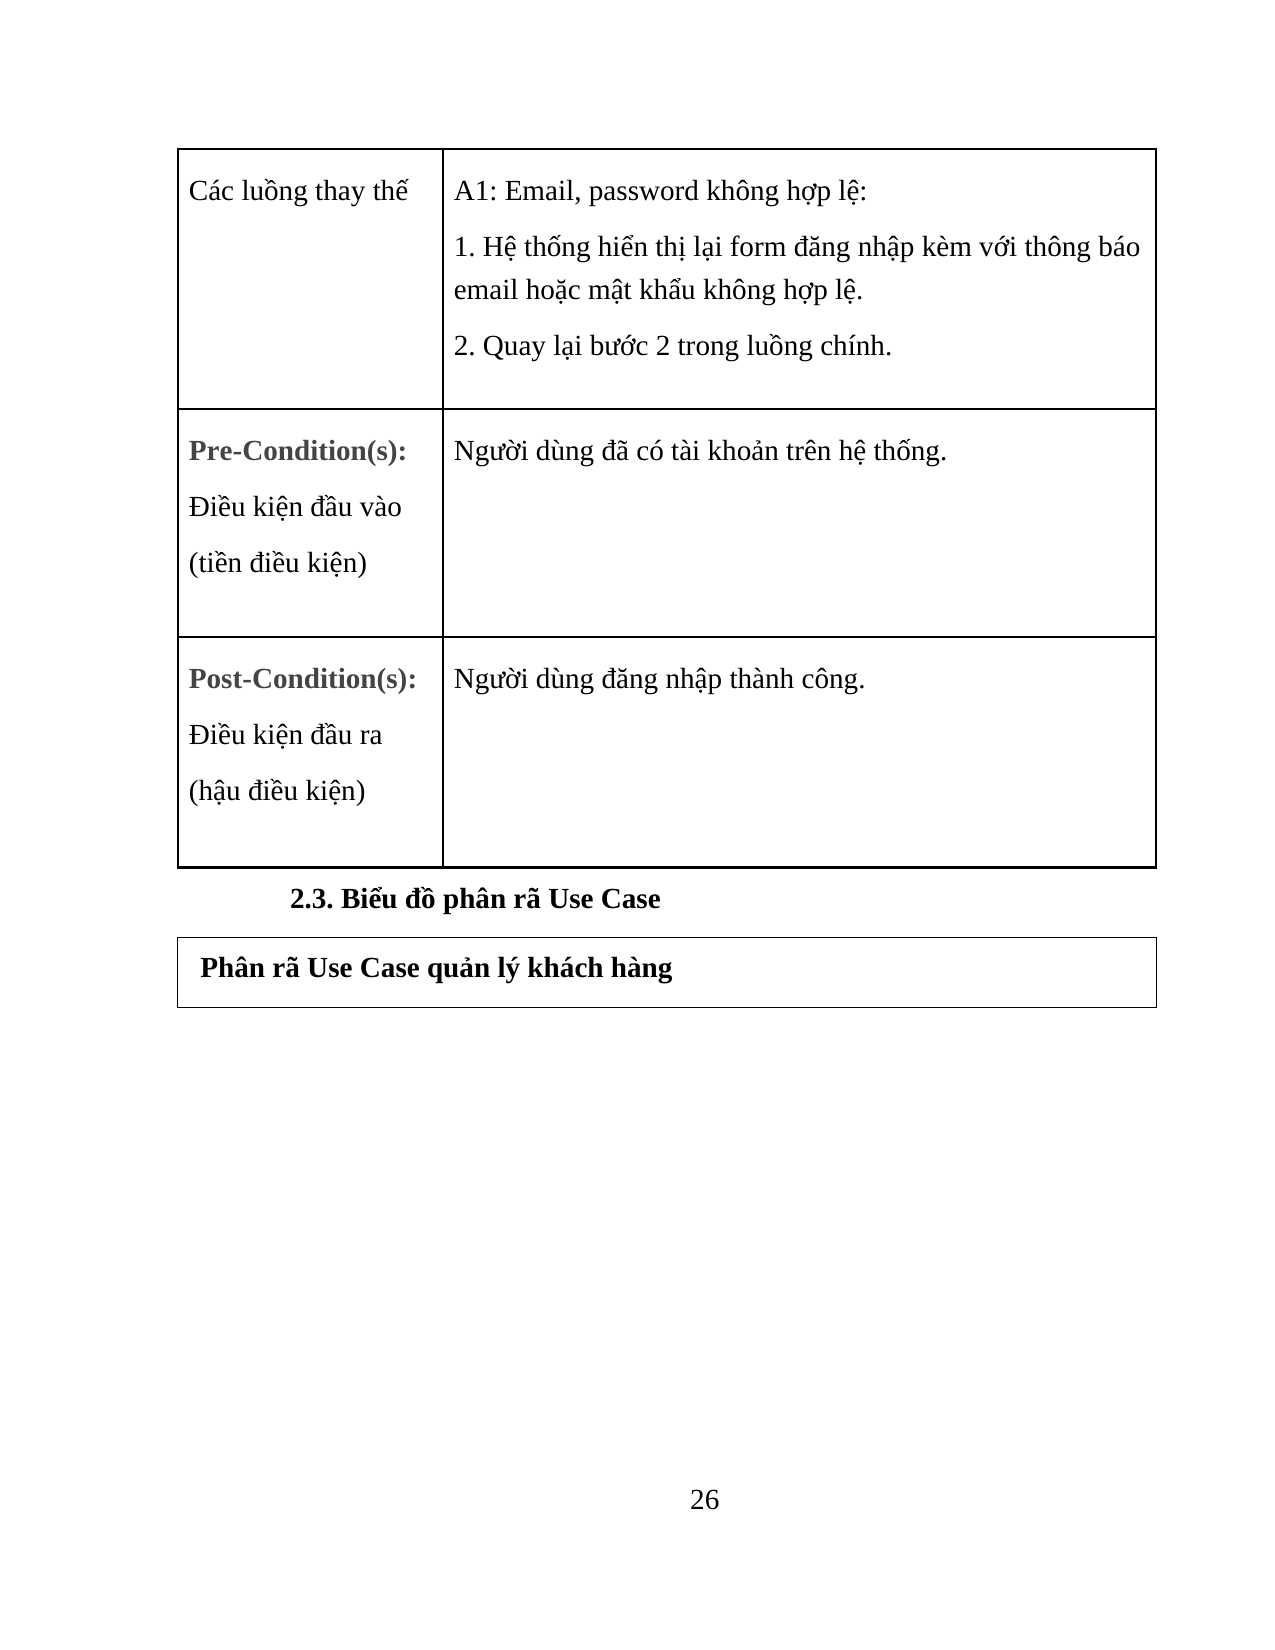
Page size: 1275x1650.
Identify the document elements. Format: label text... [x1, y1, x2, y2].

table_cell A1: Email, password không hợp lệ: 1. Hệ thống hiển thị lại form đăng nhập kèm với thông báo email hoặc mật khẩu không hợp lệ. 2. Quay lại bước 2 trong luồng chính. [444, 150, 1155, 408]
table_header [178, 938, 1156, 1007]
table_cell Người dùng đăng nhập thành công. [444, 638, 1155, 866]
table_cell Pre-Condition(s): Điều kiện đầu vào (tiền điều kiện) [179, 410, 442, 636]
text Biểu đồ phân rã Use Case [290, 881, 1157, 914]
table_cell Người dùng đã có tài khoản trên hệ thống. [444, 410, 1155, 636]
table_cell Post-Condition(s): Điều kiện đầu ra (hậu điều kiện) [179, 638, 442, 866]
table_cell Các luồng thay thế [179, 150, 442, 408]
